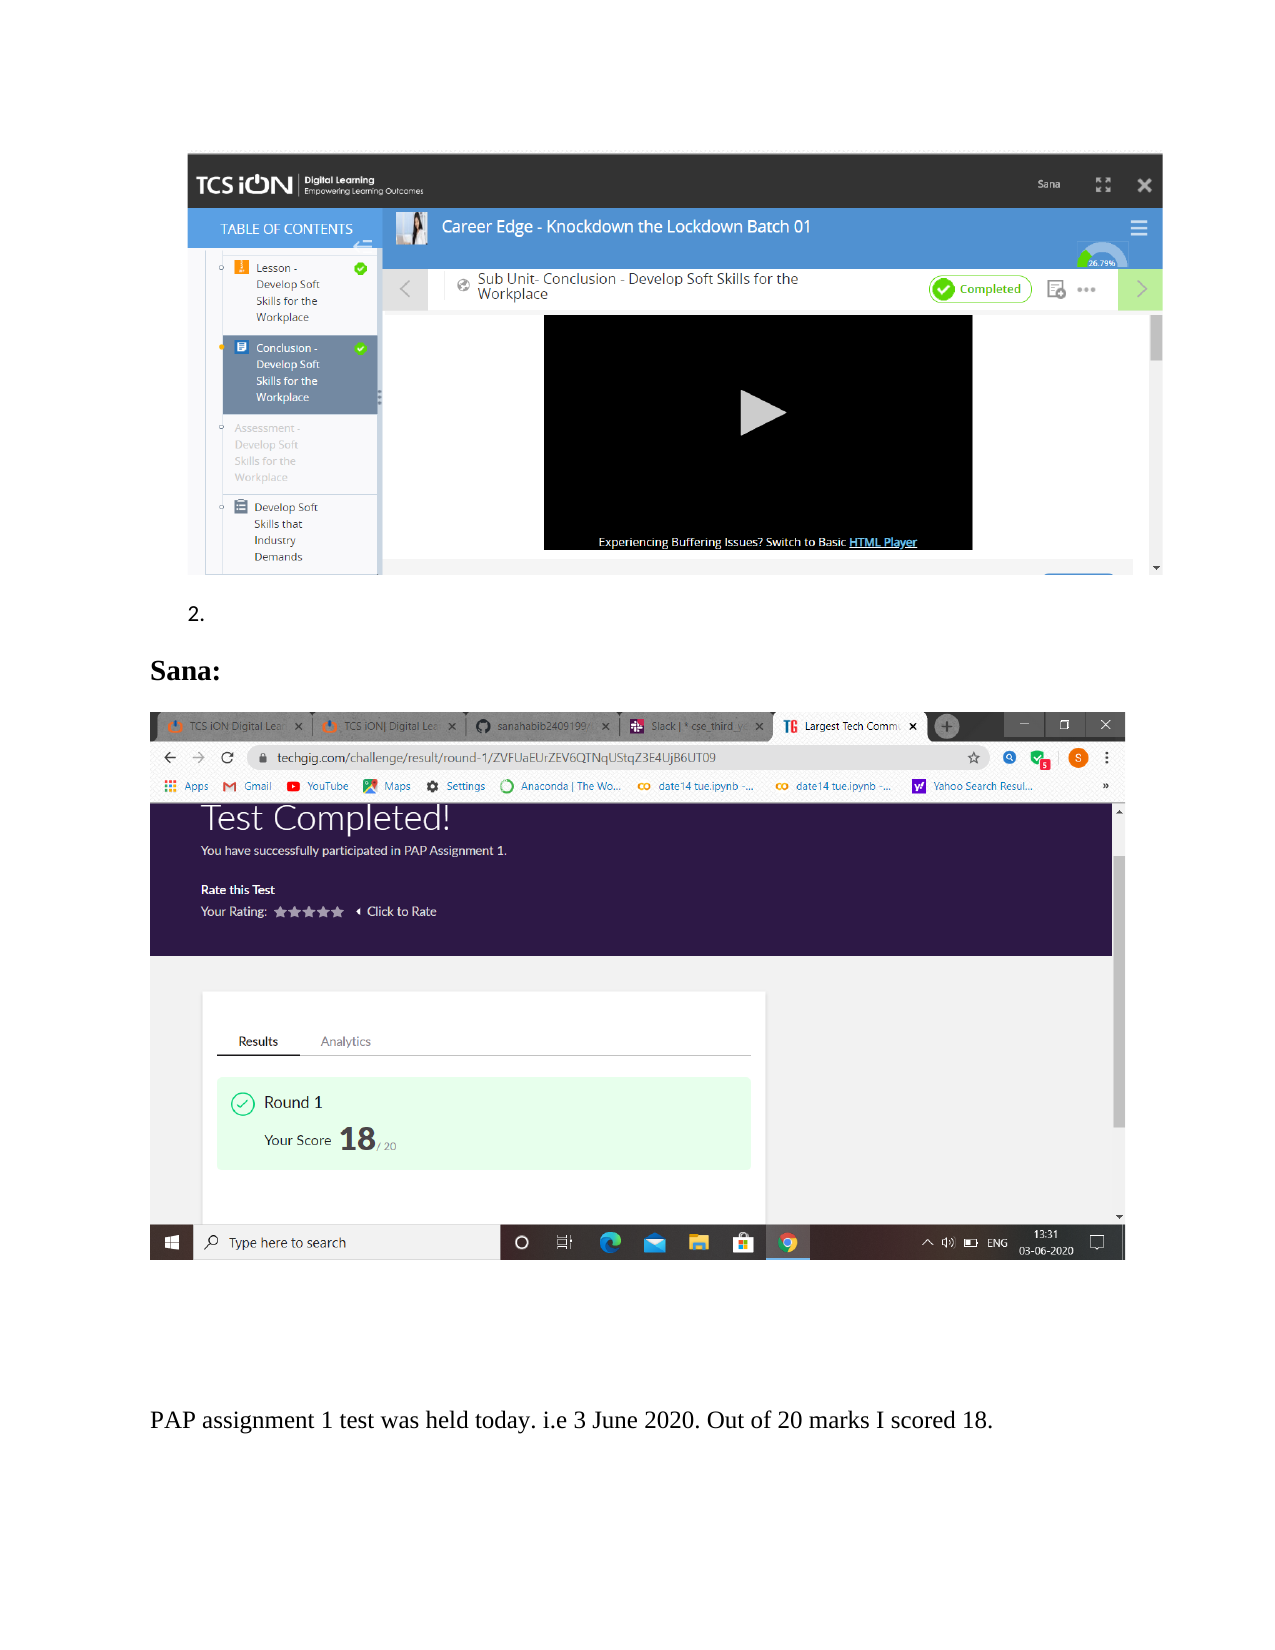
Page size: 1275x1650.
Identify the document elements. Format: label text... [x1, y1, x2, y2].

picture [187, 150, 1163, 575]
text Sana: [150, 653, 1125, 686]
text PAP assignment 1 test was held today. i.e 3 June 2020. Out of 20 marks I scored 18. [150, 1405, 1125, 1434]
text 2. [187, 599, 1125, 628]
picture [150, 712, 1125, 1260]
